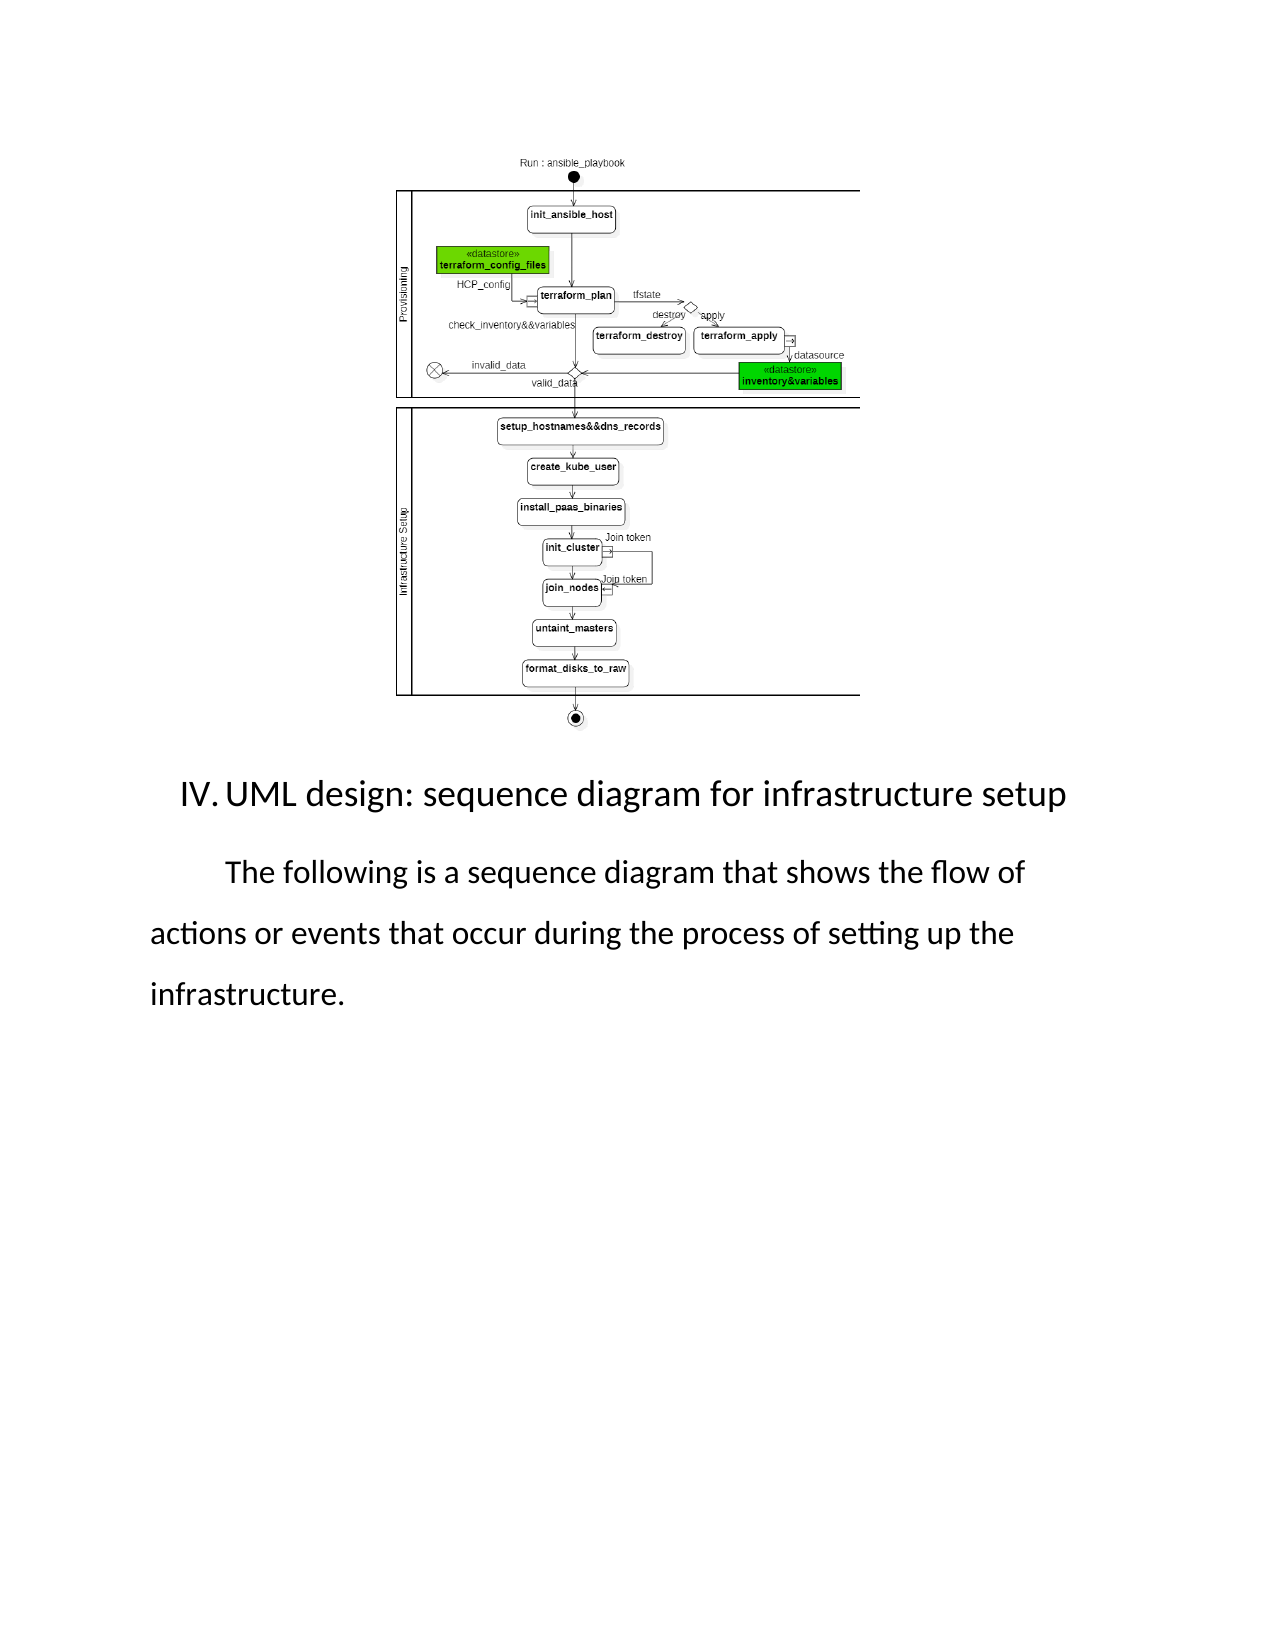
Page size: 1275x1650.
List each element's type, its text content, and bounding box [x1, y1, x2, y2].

text The following is a sequence diagram that shows the flow of actions or events that occur during the process of setting up the infrastructure. [150, 851, 1125, 1013]
text UML design: sequence diagram for infrastructure setup [179, 769, 1125, 815]
picture [390, 150, 885, 751]
